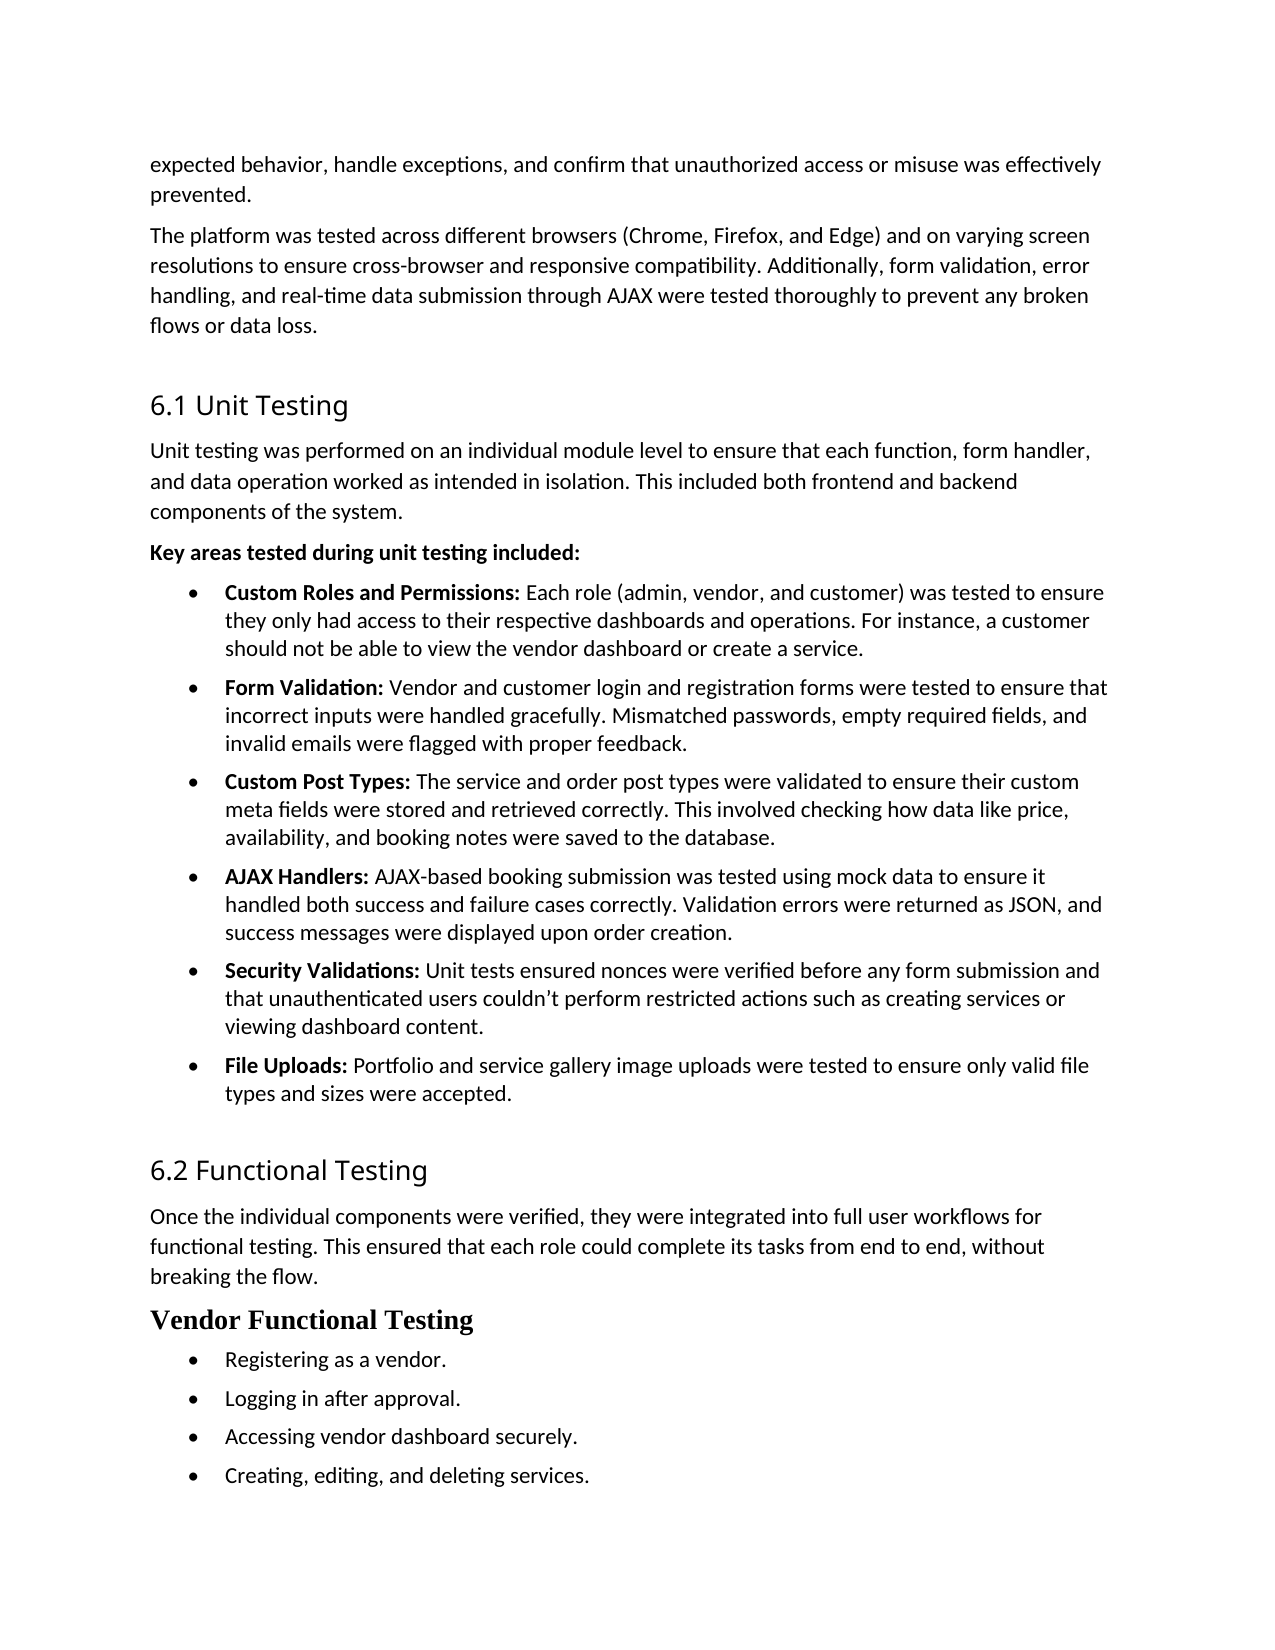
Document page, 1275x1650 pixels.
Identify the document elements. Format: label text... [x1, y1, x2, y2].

list Custom Roles and Permissions: Each role (admin, vendor, and customer) was tested to ensure they only had access to their respective dashboards and operations. For instance, a customer should not be able to view the vendor dashboard or create a service. [187, 578, 1125, 662]
text The platform was tested across different browsers (Chrome, Firefox, and Edge) and on varying screen resolutions to ensure cross-browser and responsive compatibility. Additionally, form validation, error handling, and real-time data submission through AJAX were tested thoroughly to prevent any broken flows or data loss. [150, 221, 1125, 339]
list Creating, editing, and deleting services. [187, 1461, 1125, 1489]
list Registering as a vendor. [187, 1346, 1125, 1374]
text 6.1 Unit Testing [150, 386, 1125, 423]
list File Uploads: Portfolio and service gallery image uploads were tested to ensure only valid file types and sizes were accepted. [187, 1051, 1125, 1107]
list Security Validations: Unit tests ensured nonces were verified before any form submission and that unauthenticated users couldn’t perform restricted actions such as creating services or viewing dashboard content. [187, 956, 1125, 1040]
text Once the individual components were verified, they were integrated into full user workflows for functional testing. This ensured that each role could complete its tasks from end to end, without breaking the flow. [150, 1202, 1125, 1290]
list Form Validation: Vendor and customer login and registration forms were tested to ensure that incorrect inputs were handled gracefully. Mismatched passwords, empty required fields, and invalid emails were flagged with proper feedback. [187, 673, 1125, 757]
text Key areas tested during unit testing included: [150, 538, 1125, 566]
list Custom Post Types: The service and order post types were validated to ensure their custom meta fields were stored and retrieved correctly. This involved checking how data like price, availability, and booking notes were saved to the database. [187, 767, 1125, 851]
text Unit testing was performed on an individual module level to ensure that each function, form handler, and data operation worked as intended in isolation. This included both frontend and backend components of the system. [150, 437, 1125, 525]
text Vendor Functional Testing [150, 1303, 1125, 1335]
list Accessing vendor dashboard securely. [187, 1422, 1125, 1451]
text 6.2 Functional Testing [150, 1152, 1125, 1188]
list Logging in after approval. [187, 1384, 1125, 1412]
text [150, 150, 1125, 208]
list AJAX Handlers: AJAX-based booking submission was tested using mock data to ensure it handled both success and failure cases correctly. Validation errors were returned as JSON, and success messages were displayed upon order creation. [187, 862, 1125, 946]
